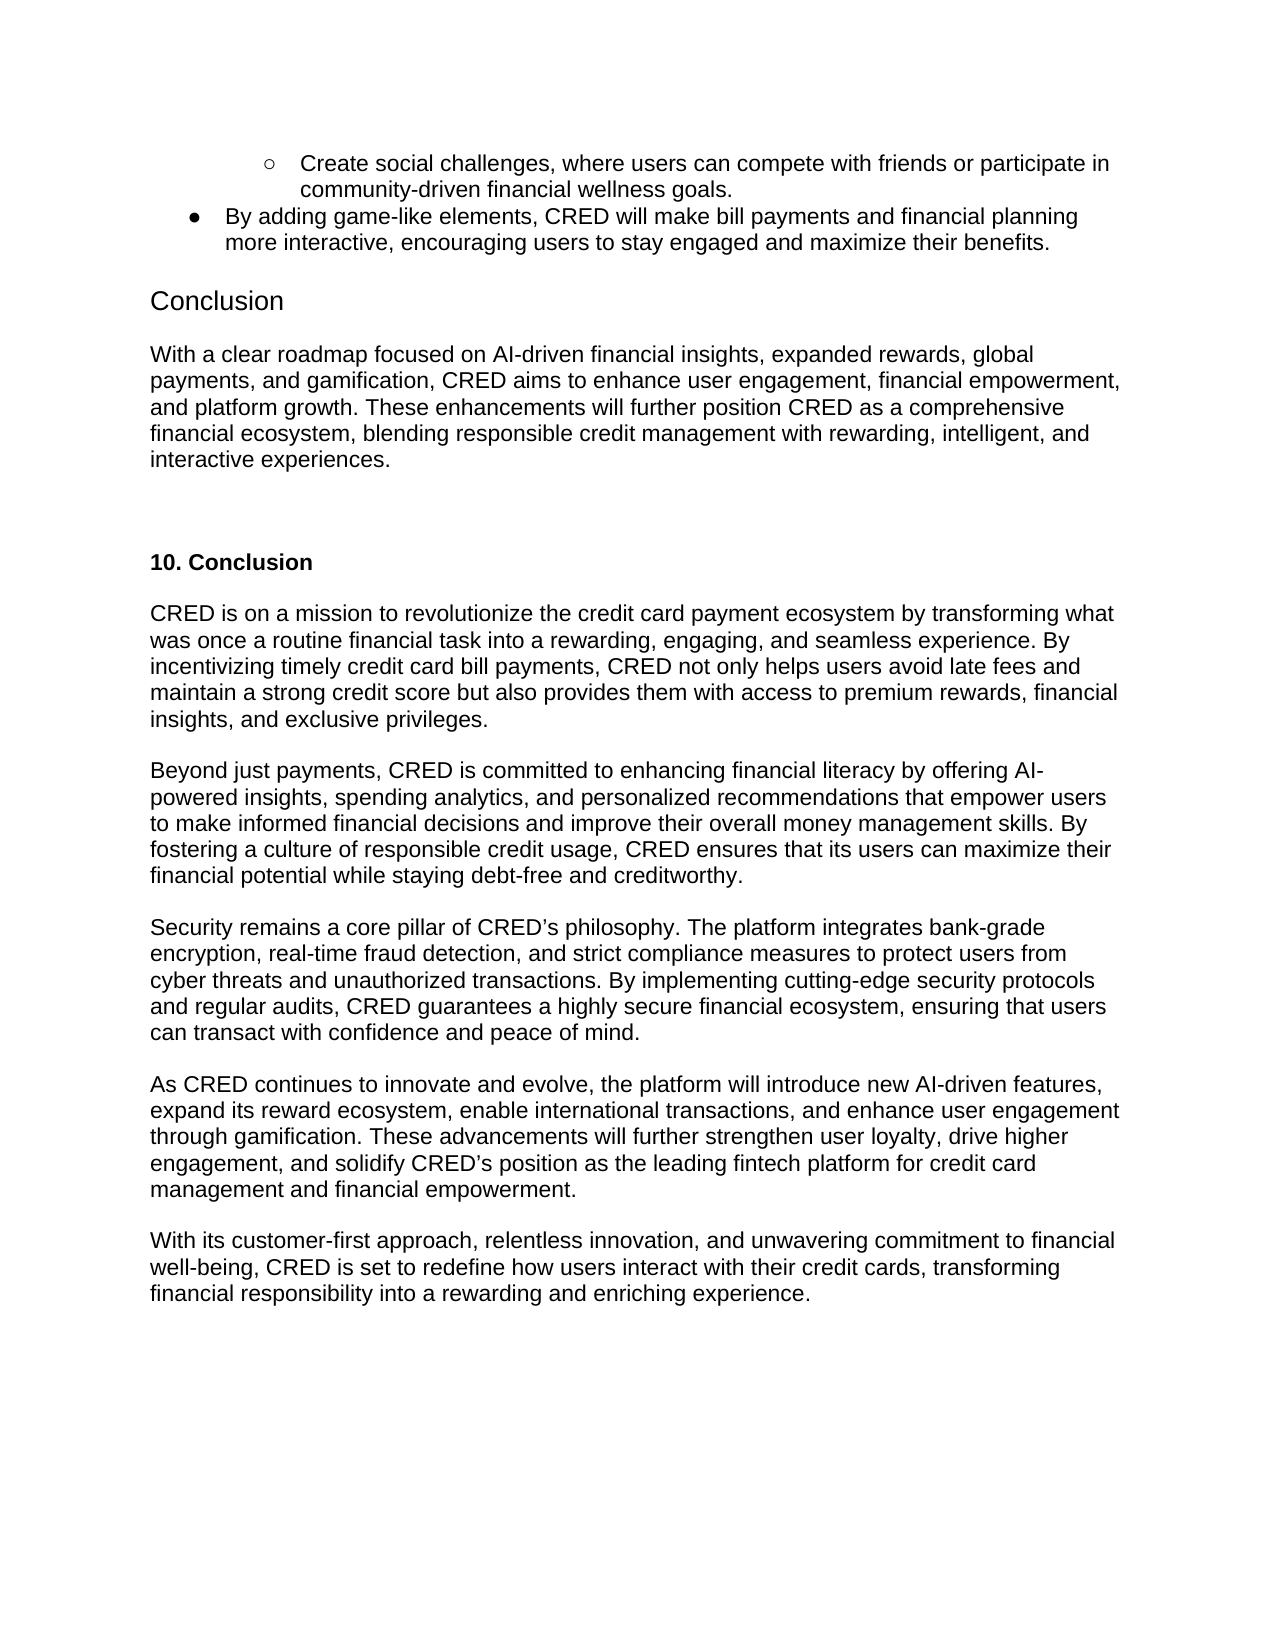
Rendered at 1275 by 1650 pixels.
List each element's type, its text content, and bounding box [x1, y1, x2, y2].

text Beyond just payments, CRED is committed to enhancing financial literacy by offering AI-powered insights, spending analytics, and personalized recommendations that empower users to make informed financial decisions and improve their overall money management skills. By fostering a culture of responsible credit usage, CRED ensures that its users can maximize their financial potential while staying debt-free and creditworthy. [150, 757, 1125, 889]
list By adding game-like elements, CRED will make bill payments and financial planning more interactive, encouraging users to stay engaged and maximize their benefits. [187, 203, 1125, 255]
text With its customer-first approach, relentless innovation, and unwavering commitment to financial well-being, CRED is set to redefine how users interact with their credit cards, transforming financial responsibility into a rewarding and enriching experience. [150, 1227, 1125, 1306]
text With a clear roadmap focused on AI-driven financial insights, expanded rewards, global payments, and gamification, CRED aims to enhance user engagement, financial empowerment, and platform growth. These enhancements will further position CRED as a comprehensive financial ecosystem, blending responsible credit management with rewarding, intelligent, and interactive experiences. [150, 341, 1125, 473]
text Security remains a core pillar of CRED’s philosophy. The platform integrates bank-grade encryption, real-time fraud detection, and strict compliance measures to protect users from cyber threats and unauthorized transactions. By implementing cutting-edge security protocols and regular audits, CRED guarantees a highly secure financial ecosystem, ensuring that users can transact with confidence and peace of mind. [150, 914, 1125, 1046]
subtitle Conclusion [150, 284, 1125, 316]
text CRED is on a mission to revolutionize the credit card payment ecosystem by transforming what was once a routine financial task into a rewarding, engaging, and seamless experience. By incentivizing timely credit card bill payments, CRED not only helps users avoid late fees and maintain a strong credit score but also provides them with access to premium rewards, financial insights, and exclusive privileges. [150, 600, 1125, 732]
text 10. Conclusion [150, 549, 1125, 575]
text As CRED continues to innovate and evolve, the platform will introduce new AI-driven features, expand its reward ecosystem, enable international transactions, and enhance user engagement through gamification. These advancements will further strengthen user loyalty, drive higher engagement, and solidify CRED’s position as the leading fintech platform for credit card management and financial empowerment. [150, 1071, 1125, 1202]
list Create social challenges, where users can compete with friends or participate in community-driven financial wellness goals. [262, 150, 1125, 203]
